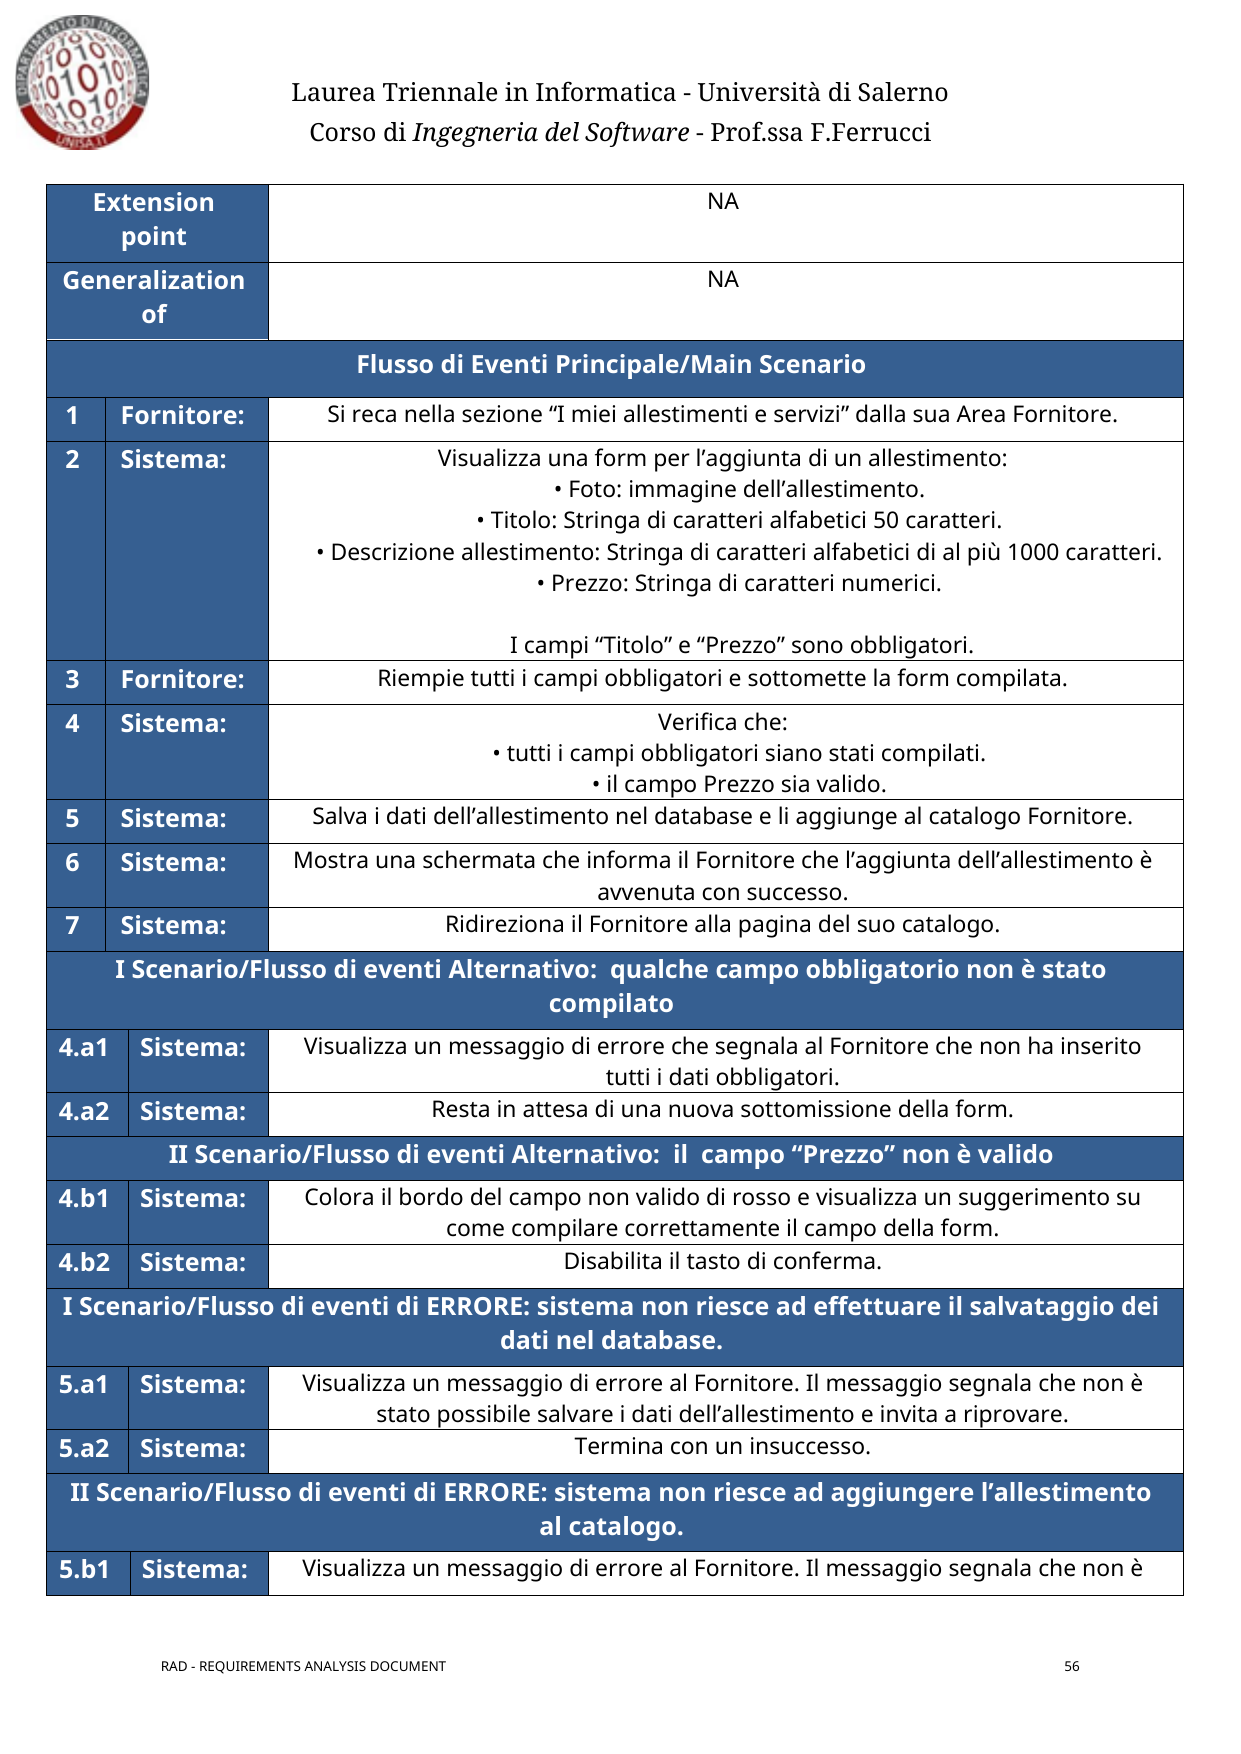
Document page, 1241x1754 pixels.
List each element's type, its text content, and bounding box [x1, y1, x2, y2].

table_cell Termina con un insuccesso. [269, 1430, 1183, 1473]
table_cell Fornitore: [106, 398, 268, 441]
table_cell 7 [47, 908, 105, 951]
table_cell Sistema: [129, 1245, 268, 1288]
table_cell NA [269, 263, 1183, 339]
table_cell Sistema: [131, 1552, 268, 1595]
table_cell I Scenario/Flusso di eventi di ERRORE: sistema non riesce ad effettuare il salvataggio dei dati nel database. [47, 1289, 1183, 1366]
table_cell Sistema: [106, 908, 268, 951]
table_cell Sistema: [129, 1030, 268, 1092]
picture [15, 15, 150, 150]
table_cell Sistema: [129, 1367, 268, 1429]
table_cell Sistema: [129, 1430, 268, 1473]
table_cell 2 [47, 442, 105, 660]
table_cell Fornitore: [106, 661, 268, 704]
table_cell 5.a2 [47, 1430, 128, 1473]
table_cell Sistema: [106, 705, 268, 799]
table_cell Visualizza un messaggio di errore al Fornitore. Il messaggio segnala che non è stato possibile salvare i dati dell’allestimento e invita a riprovare. [269, 1367, 1183, 1429]
table_cell 4.b1 [47, 1181, 128, 1244]
table_cell 6 [47, 844, 105, 907]
table_cell Visualizza un messaggio di errore che segnala al Fornitore che non ha inserito tutti i dati obbligatori. [269, 1030, 1183, 1092]
table_cell Generalization of [47, 263, 268, 339]
table_cell Ridireziona il Fornitore alla pagina del suo catalogo. [269, 908, 1183, 951]
table_cell Resta in attesa di una nuova sottomissione della form. [269, 1093, 1183, 1136]
table_cell Disabilita il tasto di conferma. [269, 1245, 1183, 1288]
table_cell Colora il bordo del campo non valido di rosso e visualizza un suggerimento su come compilare correttamente il campo della form. [269, 1181, 1183, 1244]
table_cell 4.a2 [47, 1093, 128, 1136]
table_cell 4 [47, 705, 105, 799]
table_cell I Scenario/Flusso di eventi Alternativo: qualche campo obbligatorio non è stato compilato [47, 952, 1183, 1029]
table_cell Extension point [47, 185, 268, 262]
table_cell Visualizza una form per l’aggiunta di un allestimento: • Foto: immagine dell’allestimento. • Titolo: Stringa di caratteri alfabetici 50 caratteri. • Descrizione allestimento: Stringa di caratteri alfabetici di al più 1000 caratteri. • Prezzo: Stringa di caratteri numerici. I campi “Titolo” e “Prezzo” sono obbligatori. [269, 442, 1183, 660]
table_cell 3 [47, 661, 105, 704]
table_cell Riempie tutti i campi obbligatori e sottomette la form compilata. [269, 661, 1183, 704]
table_cell 1 [47, 398, 105, 441]
table_cell 5 [47, 800, 105, 843]
table_cell NA [269, 185, 1183, 262]
table_cell 4.a1 [47, 1030, 128, 1092]
table_cell Sistema: [129, 1181, 268, 1244]
table_cell Salva i dati dell’allestimento nel database e li aggiunge al catalogo Fornitore. [269, 800, 1183, 843]
table_cell Verifica che: • tutti i campi obbligatori siano stati compilati. • il campo Prezzo sia valido. [269, 705, 1183, 799]
table_cell Sistema: [106, 800, 268, 843]
table_cell 5.b1 [47, 1552, 130, 1595]
table_cell 4.b2 [47, 1245, 128, 1288]
table_cell 5.a1 [47, 1367, 128, 1429]
table_cell Flusso di Eventi Principale/Main Scenario [47, 341, 1183, 397]
table_cell Sistema: [106, 844, 268, 907]
table_cell II Scenario/Flusso di eventi di ERRORE: sistema non riesce ad aggiungere l’allestimento al catalogo. [47, 1474, 1183, 1551]
table_cell Sistema: [129, 1093, 268, 1136]
table_cell Si reca nella sezione “I miei allestimenti e servizi” dalla sua Area Fornitore. [269, 398, 1183, 441]
table_cell Mostra una schermata che informa il Fornitore che l’aggiunta dell’allestimento è avvenuta con successo. [269, 844, 1183, 907]
table_cell II Scenario/Flusso di eventi Alternativo: il campo “Prezzo” non è valido [47, 1137, 1183, 1180]
table_cell Sistema: [106, 442, 268, 660]
